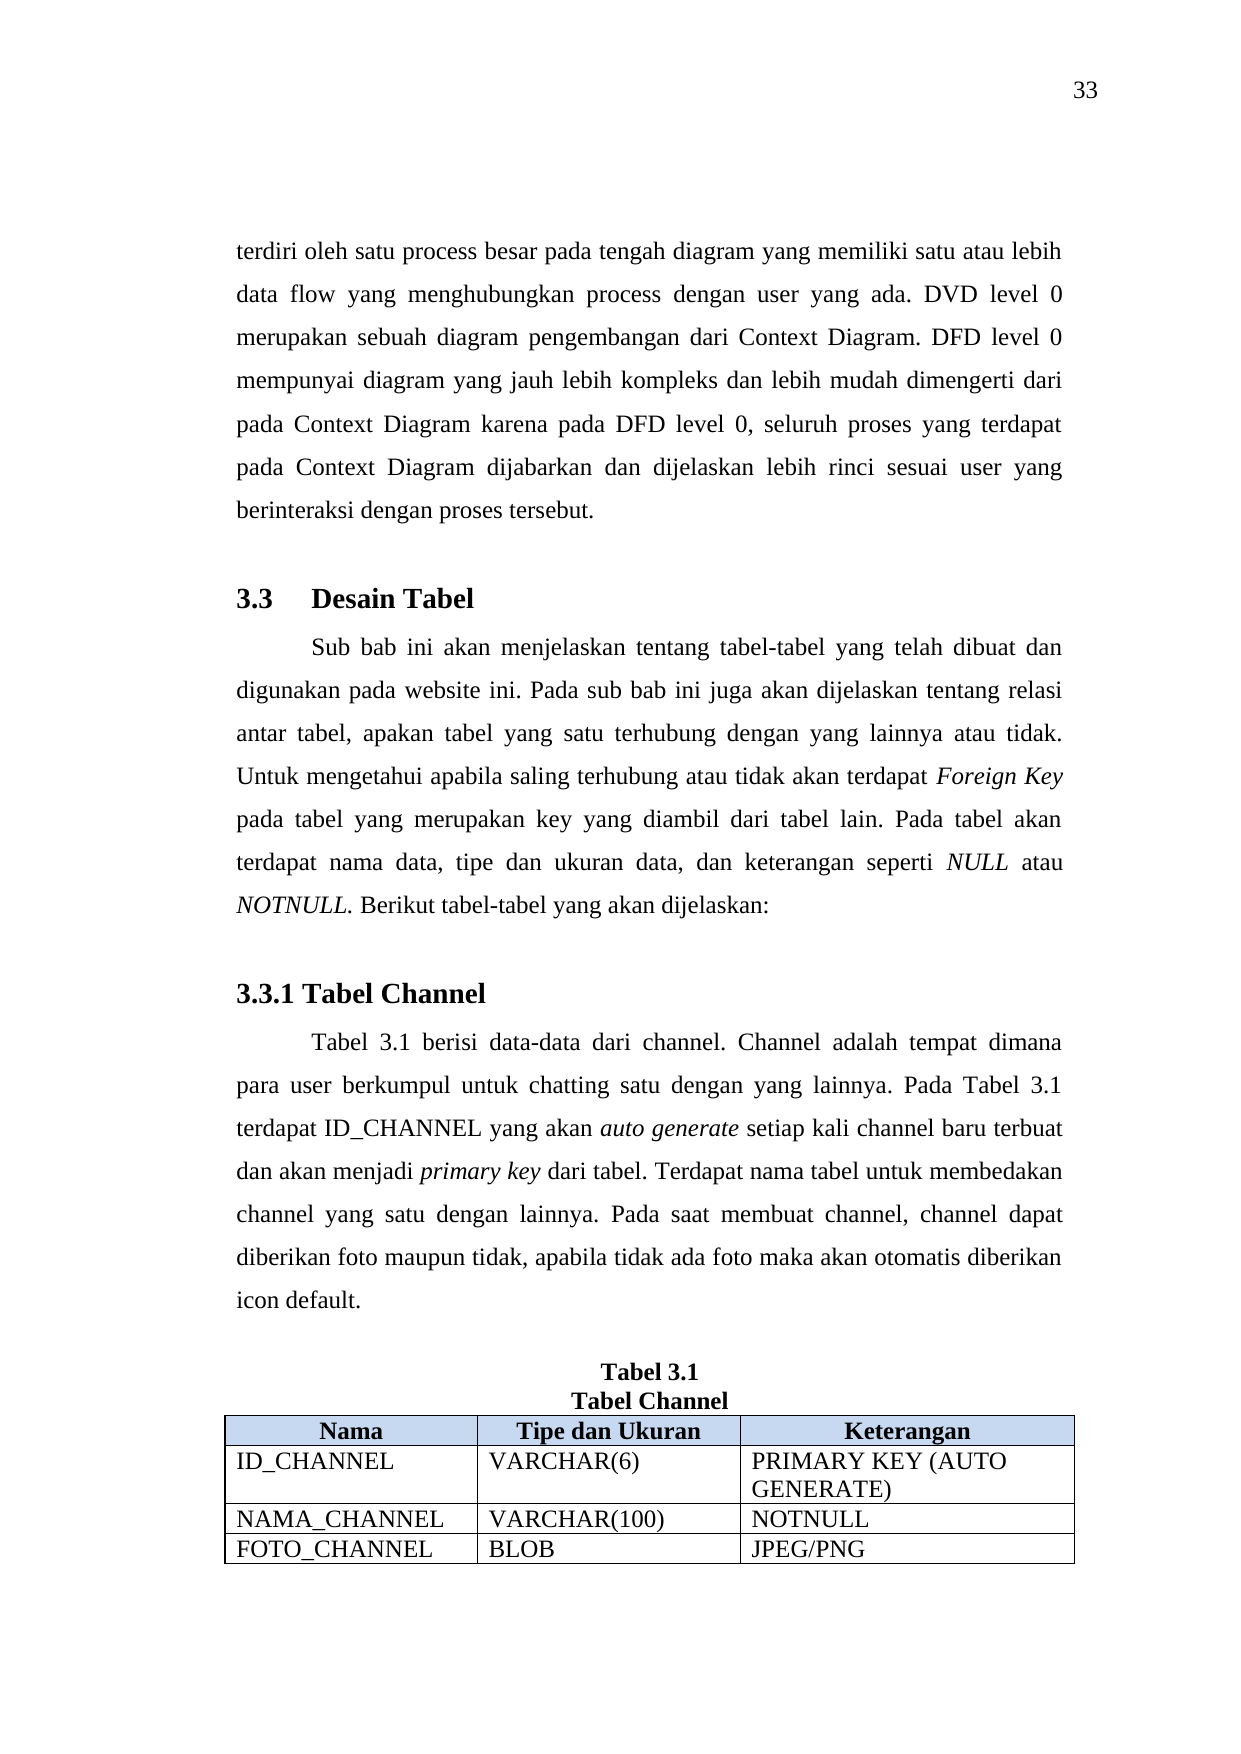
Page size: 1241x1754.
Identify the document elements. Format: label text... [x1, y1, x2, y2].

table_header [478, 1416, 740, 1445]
text 3.3 Desain Tabel [236, 581, 1063, 615]
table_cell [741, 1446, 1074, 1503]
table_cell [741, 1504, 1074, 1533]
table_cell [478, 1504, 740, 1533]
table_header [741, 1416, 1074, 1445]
text 3.3.1 Tabel Channel [236, 977, 1063, 1010]
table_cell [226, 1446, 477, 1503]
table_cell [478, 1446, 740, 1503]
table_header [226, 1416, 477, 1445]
text Tabel 3.1 [236, 1357, 1063, 1386]
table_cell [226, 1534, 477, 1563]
text Tabel 3.1 berisi data-data dari channel. Channel adalah tempat dimana para user berkumpul untuk chatting satu dengan yang lainnya. Pada Tabel 3.1 terdapat ID_CHANNEL yang akan auto generate setiap kali channel baru terbuat dan akan menjadi primary key dari tabel. Terdapat nama tabel untuk membedakan channel yang satu dengan lainnya. Pada saat membuat channel, channel dapat diberikan foto maupun tidak, apabila tidak ada foto maka akan otomatis diberikan icon default. [236, 1027, 1063, 1314]
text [236, 236, 1063, 524]
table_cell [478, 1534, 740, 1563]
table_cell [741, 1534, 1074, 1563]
text Sub bab ini akan menjelaskan tentang tabel-tabel yang telah dibuat dan digunakan pada website ini. Pada sub bab ini juga akan dijelaskan tentang relasi antar tabel, apakan tabel yang satu terhubung dengan yang lainnya atau tidak. Untuk mengetahui apabila saling terhubung atau tidak akan terdapat Foreign Key pada tabel yang merupakan key yang diambil dari tabel lain. Pada tabel akan terdapat nama data, tipe dan ukuran data, dan keterangan seperti NULL atau NOTNULL. Berikut tabel-tabel yang akan dijelaskan: [236, 632, 1063, 919]
text Tabel Channel [236, 1386, 1063, 1415]
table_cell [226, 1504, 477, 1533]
